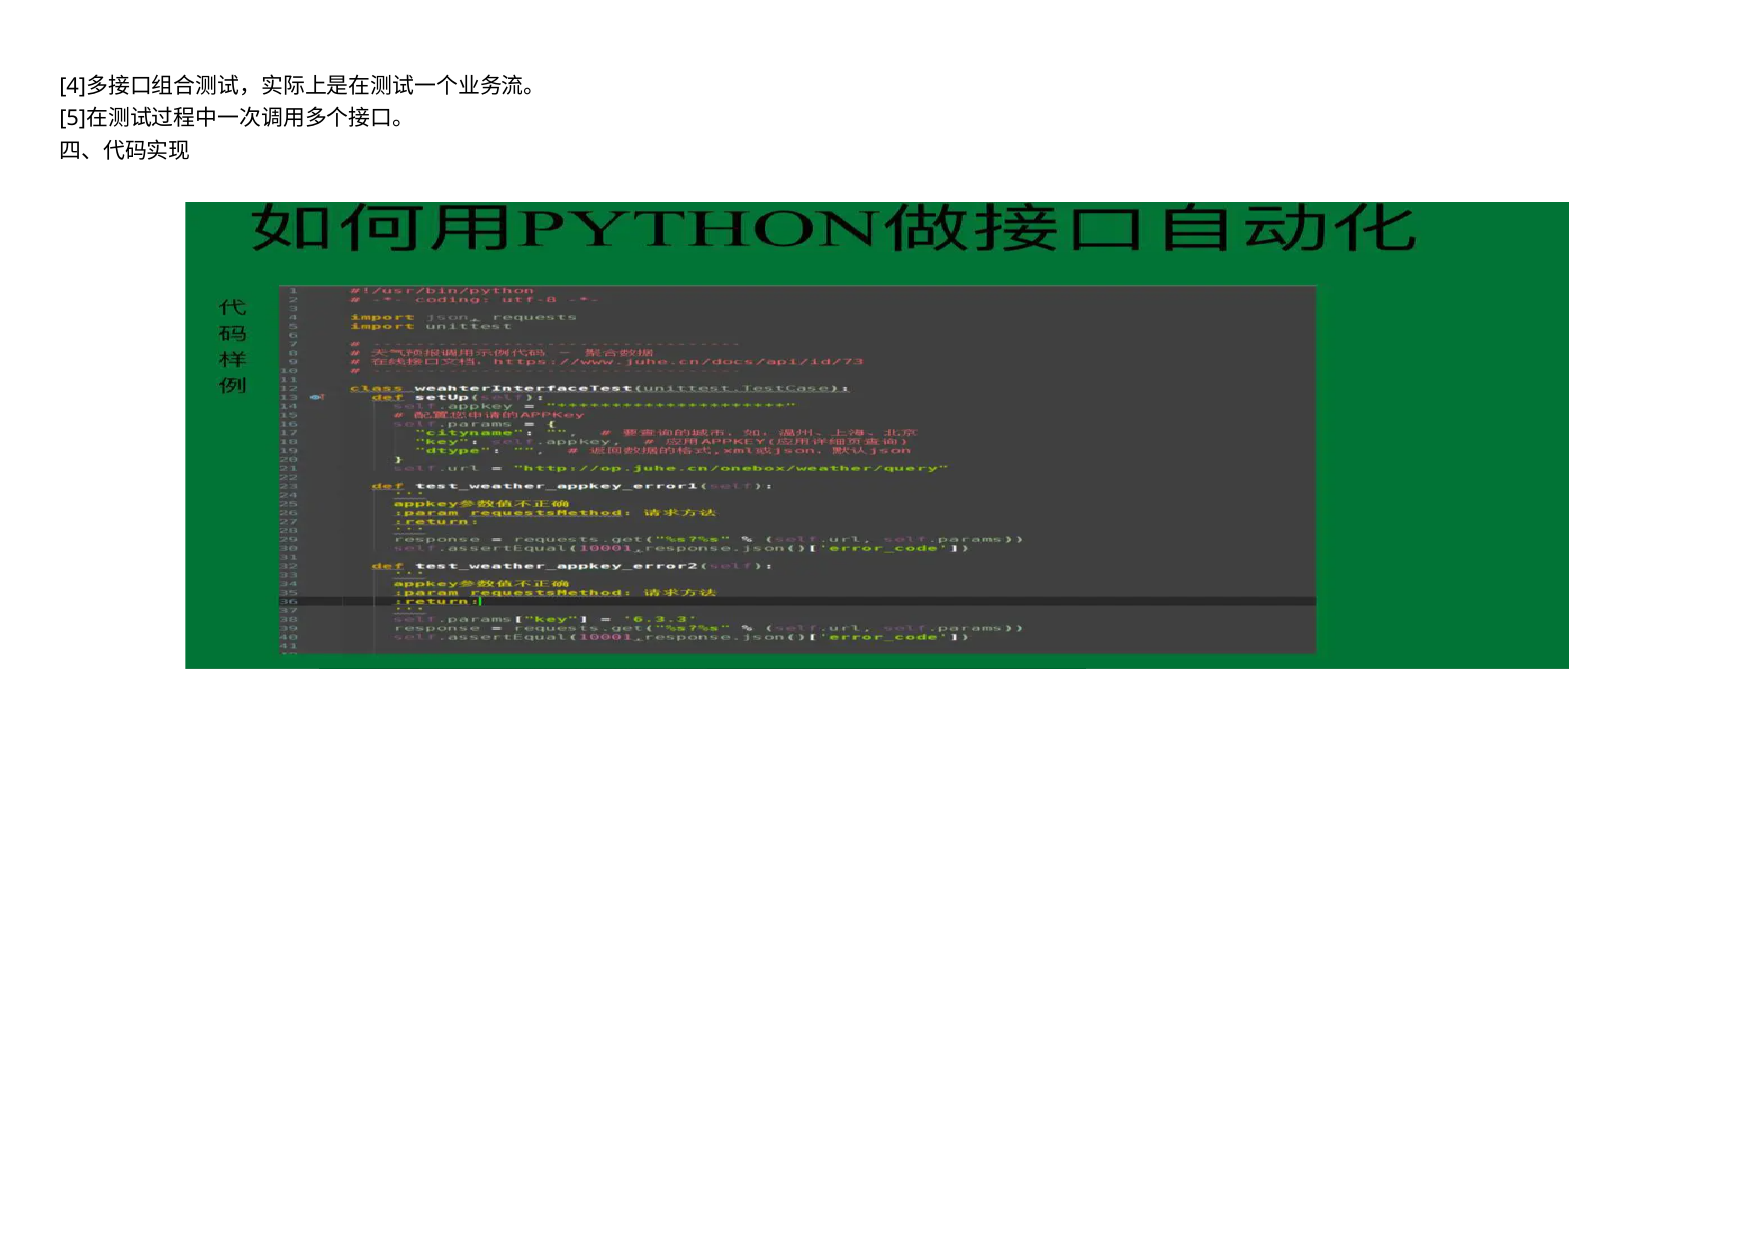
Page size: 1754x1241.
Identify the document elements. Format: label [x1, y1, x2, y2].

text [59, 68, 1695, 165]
picture [185, 202, 1569, 669]
